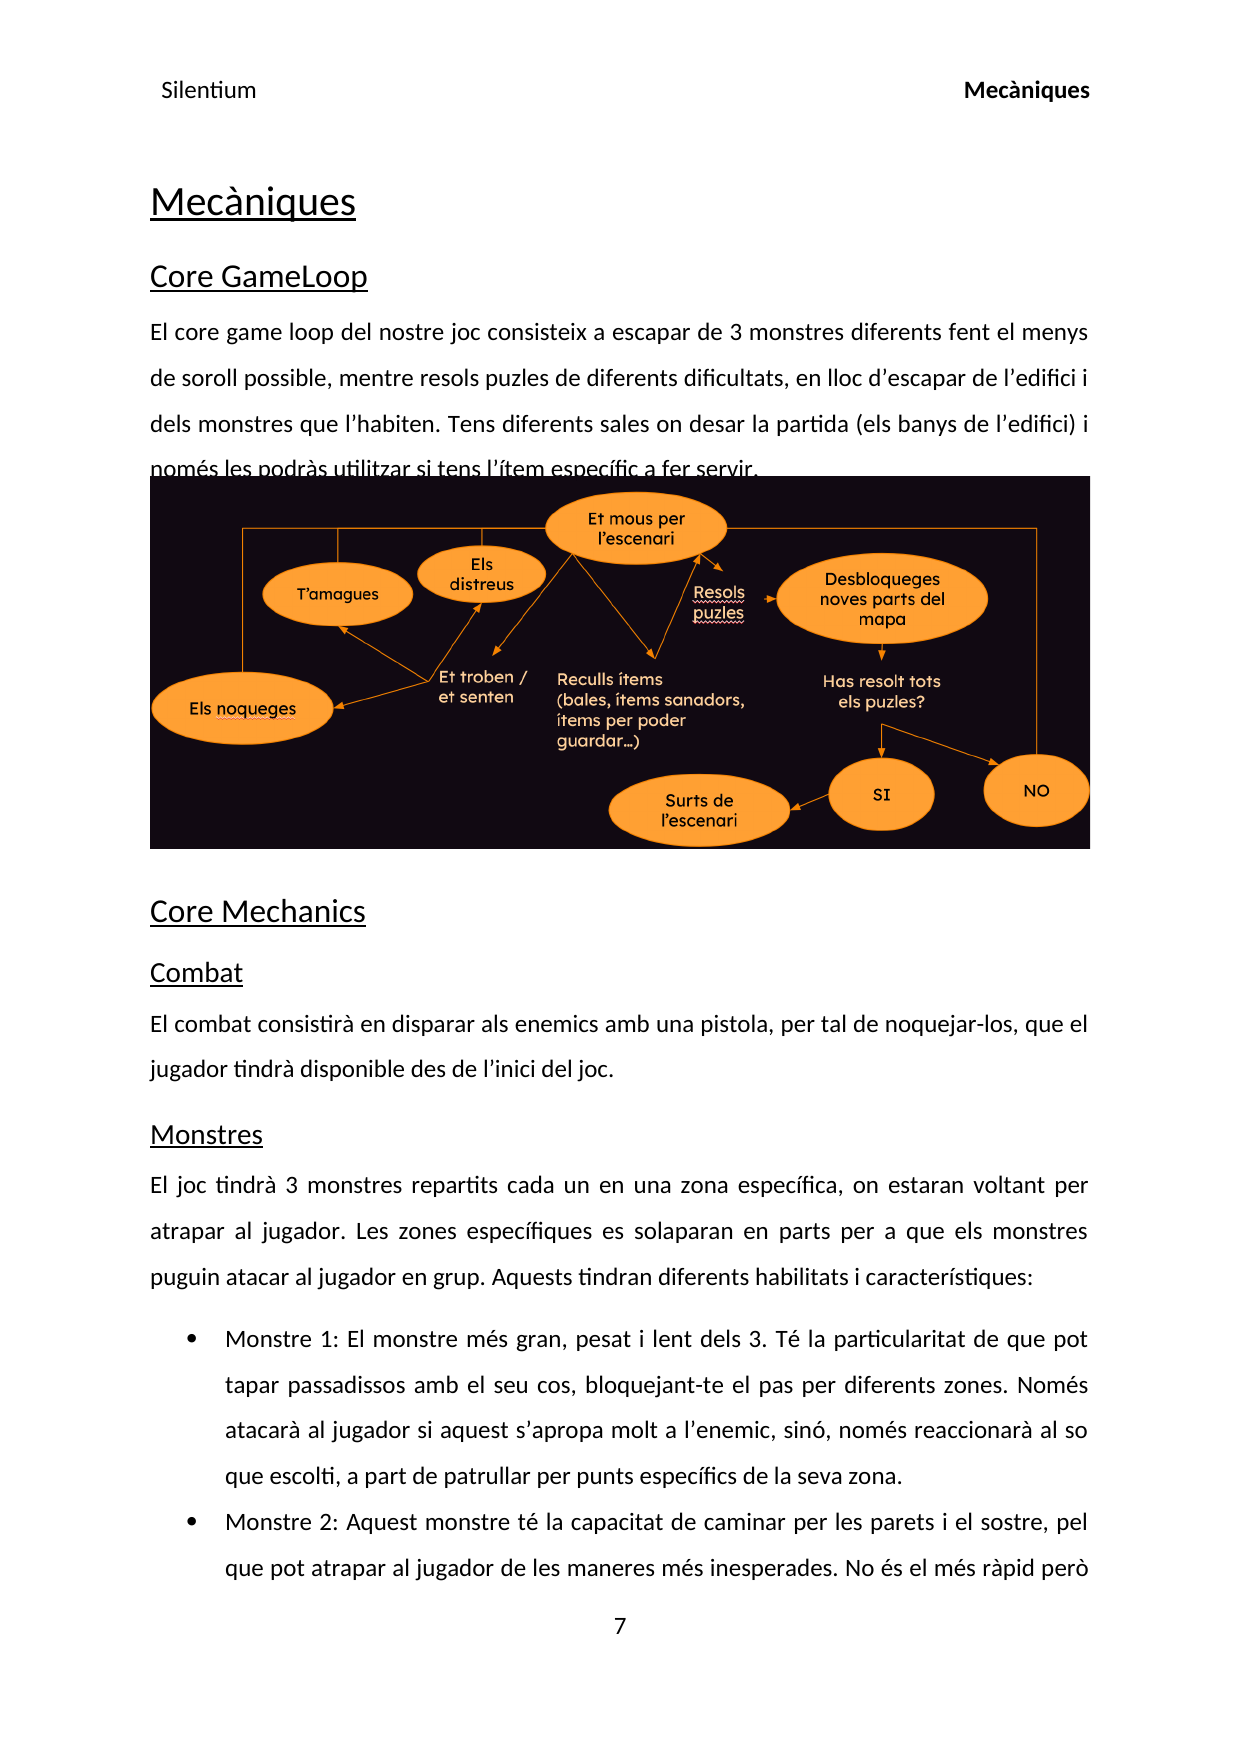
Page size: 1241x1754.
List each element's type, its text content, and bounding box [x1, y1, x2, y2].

subtitle Combat [150, 954, 1090, 990]
list Monstre 1: El monstre més gran, pesat i lent dels 3. Té la particularitat de que pot tapar passadissos amb el seu cos, bloquejant-te el pas per diferents zones. Només atacarà al jugador si aquest s’apropa molt a l’enemic, sinó, només reaccionarà al so que escolti, a part de patrullar per punts específics de la seva zona. [187, 1323, 1090, 1491]
subtitle Mecàniques [150, 175, 1090, 226]
text El combat consistirà en disparar als enemics amb una pistola, per tal de noquejar-los, que el jugador tindrà disponible des de l’inici del joc. [150, 1008, 1090, 1084]
picture [150, 476, 1091, 849]
text El core game loop del nostre joc consisteix a escapar de 3 monstres diferents fent el menys de soroll possible, mentre resols puzles de diferents dificultats, en lloc d’escapar de l’edifici i dels monstres que l’habiten. Tens diferents sales on desar la partida (els banys de l’edifici) i només les podràs utilitzar si tens l’ítem específic a fer servir. [150, 316, 1090, 476]
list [187, 1506, 1090, 1582]
text El joc tindrà 3 monstres repartits cada un en una zona específica, on estaran voltant per atrapar al jugador. Les zones específiques es solaparan en parts per a que els monstres puguin atacar al jugador en grup. Aquests tindran diferents habilitats i característiques: [150, 1169, 1090, 1291]
subtitle Core GameLoop [150, 255, 1090, 296]
subtitle Monstres [150, 1116, 1090, 1151]
text Core Mechanics [150, 890, 1090, 931]
